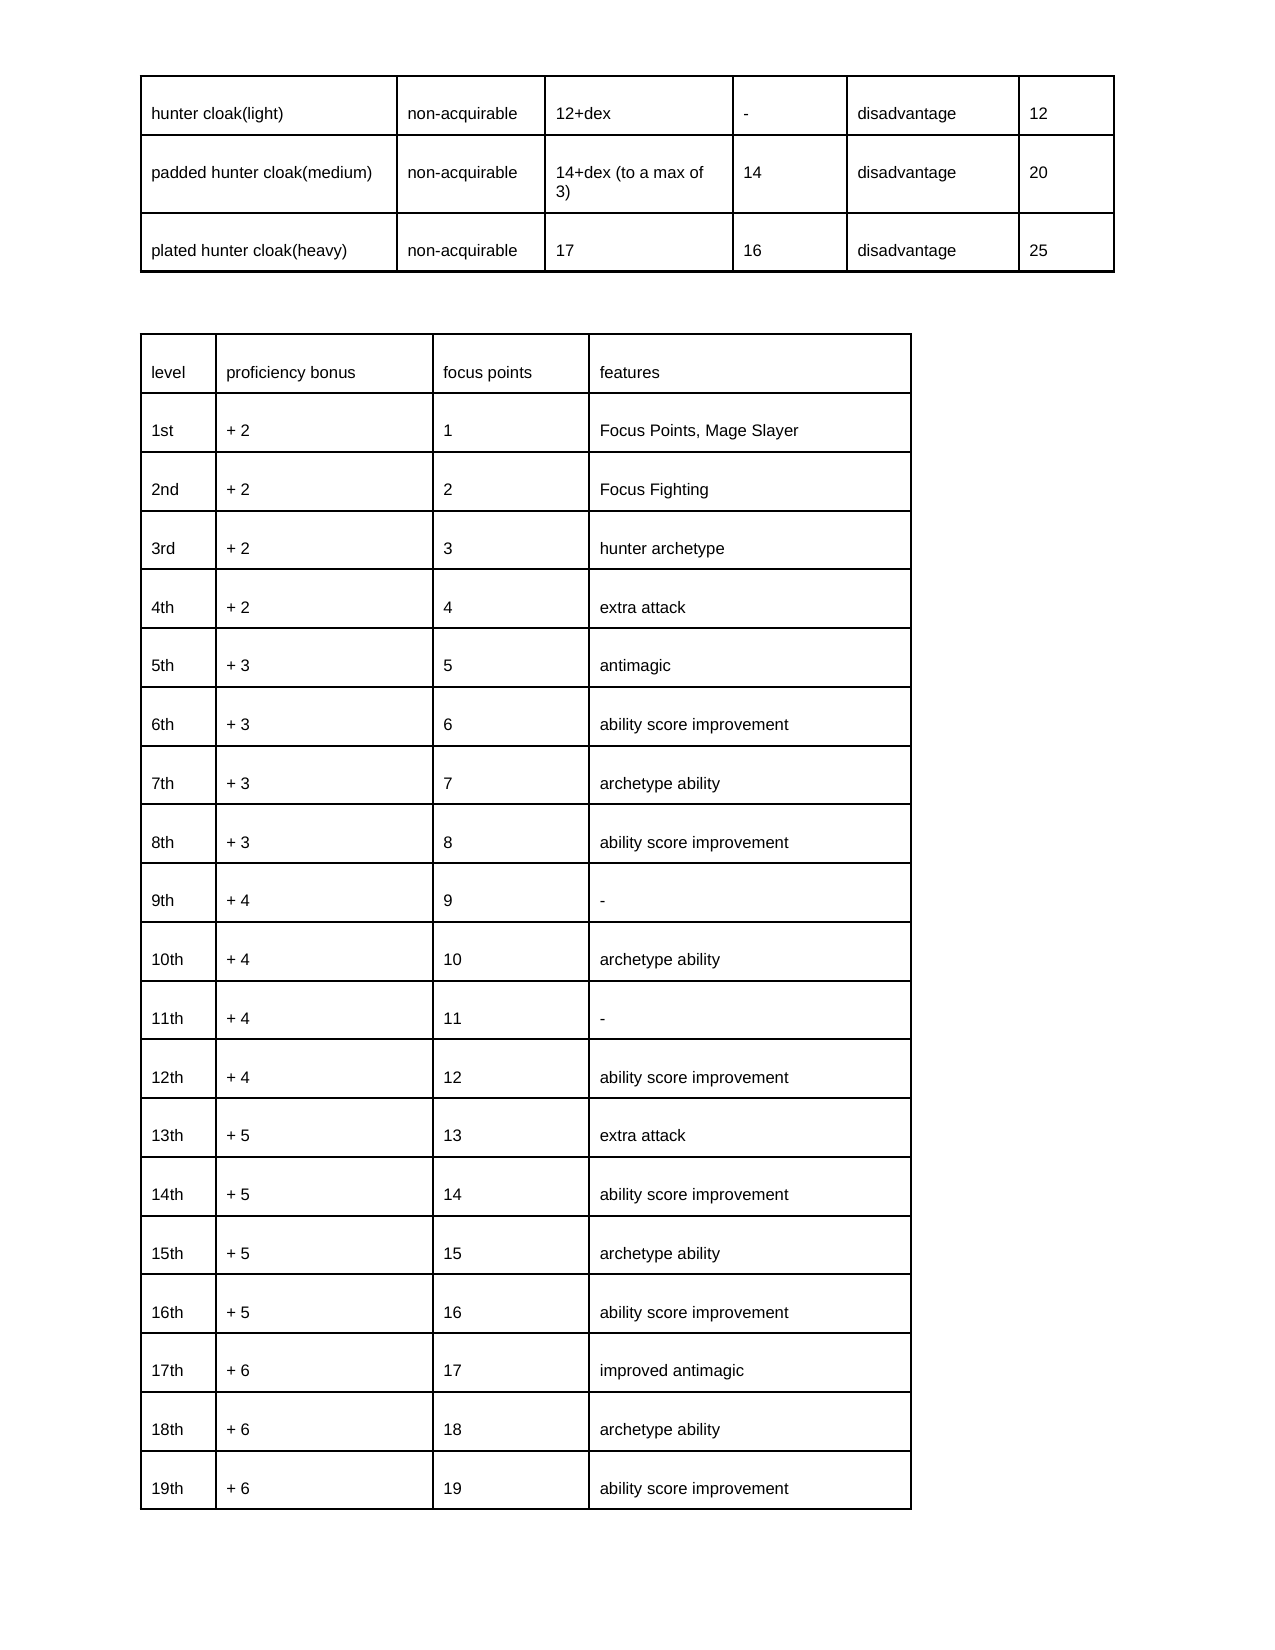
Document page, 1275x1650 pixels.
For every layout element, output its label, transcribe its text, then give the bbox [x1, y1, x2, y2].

table_cell 1 [434, 394, 588, 451]
table_cell Focus Fighting [590, 453, 910, 509]
table_cell - [590, 982, 910, 1038]
table_cell archetype ability [590, 1217, 910, 1273]
table_cell + 6 [217, 1334, 432, 1391]
table_cell 7 [434, 747, 588, 803]
table_cell 7th [142, 747, 215, 803]
table_cell 13th [142, 1099, 215, 1156]
table_cell + 4 [217, 982, 432, 1038]
table_cell 18th [142, 1393, 215, 1449]
table_cell - [734, 77, 846, 134]
table_cell + 6 [217, 1452, 432, 1508]
table_cell disadvantage [848, 77, 1018, 134]
table_cell archetype ability [590, 1393, 910, 1449]
table_cell non-acquirable [398, 77, 544, 134]
table_cell ability score improvement [590, 805, 910, 862]
table_cell non-acquirable [398, 214, 544, 270]
table_cell 11 [434, 982, 588, 1038]
table_cell 17th [142, 1334, 215, 1391]
table_cell 3rd [142, 512, 215, 568]
table_cell 14 [434, 1158, 588, 1214]
table_cell ability score improvement [590, 1158, 910, 1214]
table_cell 10 [434, 923, 588, 979]
table_cell archetype ability [590, 747, 910, 803]
table_cell + 5 [217, 1217, 432, 1273]
table_cell ability score improvement [590, 1275, 910, 1332]
table_cell - [590, 864, 910, 921]
table_cell + 4 [217, 864, 432, 921]
table_cell plated hunter cloak(heavy) [142, 214, 396, 270]
table_cell + 3 [217, 629, 432, 686]
table_cell + 3 [217, 747, 432, 803]
table_cell disadvantage [848, 136, 1018, 212]
table_cell 17 [434, 1334, 588, 1391]
table_cell antimagic [590, 629, 910, 686]
table_cell 19th [142, 1452, 215, 1508]
table_cell 2nd [142, 453, 215, 509]
table_cell 5 [434, 629, 588, 686]
table_cell hunter archetype [590, 512, 910, 568]
table_cell 16th [142, 1275, 215, 1332]
table_cell 14+dex (to a max of 3) [546, 136, 732, 212]
table_cell improved antimagic [590, 1334, 910, 1391]
table_cell 16 [734, 214, 846, 270]
table_cell ability score improvement [590, 688, 910, 744]
table_cell + 2 [217, 394, 432, 451]
table_cell 18 [434, 1393, 588, 1449]
table_cell 15 [434, 1217, 588, 1273]
table_cell + 4 [217, 1040, 432, 1097]
table_cell extra attack [590, 1099, 910, 1156]
table_cell + 6 [217, 1393, 432, 1449]
table_cell 11th [142, 982, 215, 1038]
table_cell non-acquirable [398, 136, 544, 212]
table_cell 2 [434, 453, 588, 509]
table_cell 15th [142, 1217, 215, 1273]
table_header proficiency bonus [217, 335, 432, 392]
table_cell hunter cloak(light) [142, 77, 396, 134]
table_cell archetype ability [590, 923, 910, 979]
table_cell + 2 [217, 570, 432, 627]
table_cell 4th [142, 570, 215, 627]
table_cell 17 [546, 214, 732, 270]
table_cell + 2 [217, 453, 432, 509]
table_cell + 2 [217, 512, 432, 568]
table_header level [142, 335, 215, 392]
table_cell padded hunter cloak(medium) [142, 136, 396, 212]
table_cell 13 [434, 1099, 588, 1156]
table_cell + 3 [217, 805, 432, 862]
table_cell ability score improvement [590, 1040, 910, 1097]
table_header focus points [434, 335, 588, 392]
table_cell 9 [434, 864, 588, 921]
table_cell 19 [434, 1452, 588, 1508]
table_cell 12+dex [546, 77, 732, 134]
table_cell 12 [434, 1040, 588, 1097]
table_cell 6 [434, 688, 588, 744]
table_cell 9th [142, 864, 215, 921]
table_cell 12th [142, 1040, 215, 1097]
table_cell + 5 [217, 1158, 432, 1214]
table_cell 25 [1020, 214, 1113, 270]
table_cell + 3 [217, 688, 432, 744]
table_cell 6th [142, 688, 215, 744]
table_cell 1st [142, 394, 215, 451]
table_cell 14 [734, 136, 846, 212]
table_cell disadvantage [848, 214, 1018, 270]
table_cell 20 [1020, 136, 1113, 212]
table_cell + 5 [217, 1275, 432, 1332]
table_cell 4 [434, 570, 588, 627]
table_cell 8th [142, 805, 215, 862]
table_cell extra attack [590, 570, 910, 627]
table_cell ability score improvement [590, 1452, 910, 1508]
table_cell 8 [434, 805, 588, 862]
table_cell 3 [434, 512, 588, 568]
table_cell 14th [142, 1158, 215, 1214]
table_header features [590, 335, 910, 392]
table_cell + 5 [217, 1099, 432, 1156]
table_cell 12 [1020, 77, 1113, 134]
table_cell + 4 [217, 923, 432, 979]
table_cell Focus Points, Mage Slayer [590, 394, 910, 451]
table_cell 10th [142, 923, 215, 979]
table_cell 16 [434, 1275, 588, 1332]
table_cell 5th [142, 629, 215, 686]
